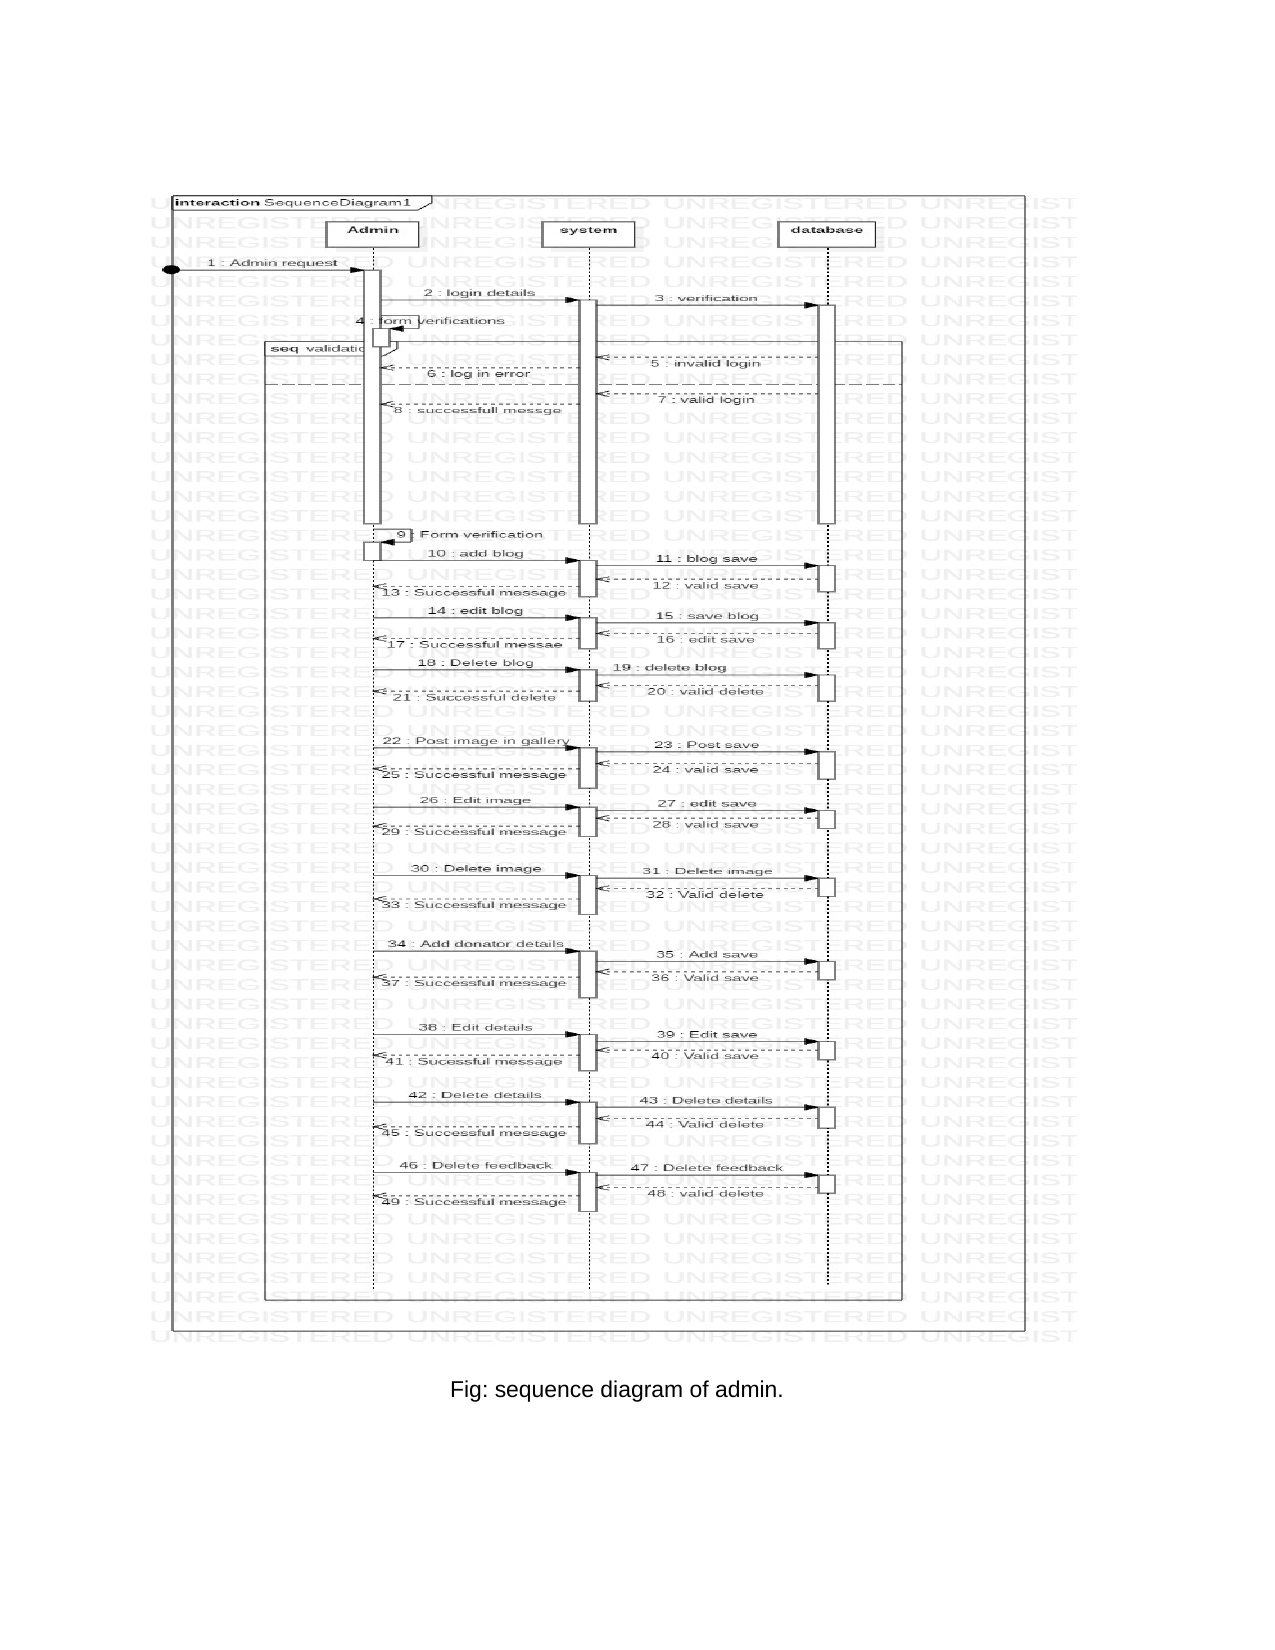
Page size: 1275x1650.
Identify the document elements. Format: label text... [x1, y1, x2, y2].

picture [150, 189, 1077, 1357]
text Fig: sequence diagram of admin. [150, 1376, 1125, 1402]
